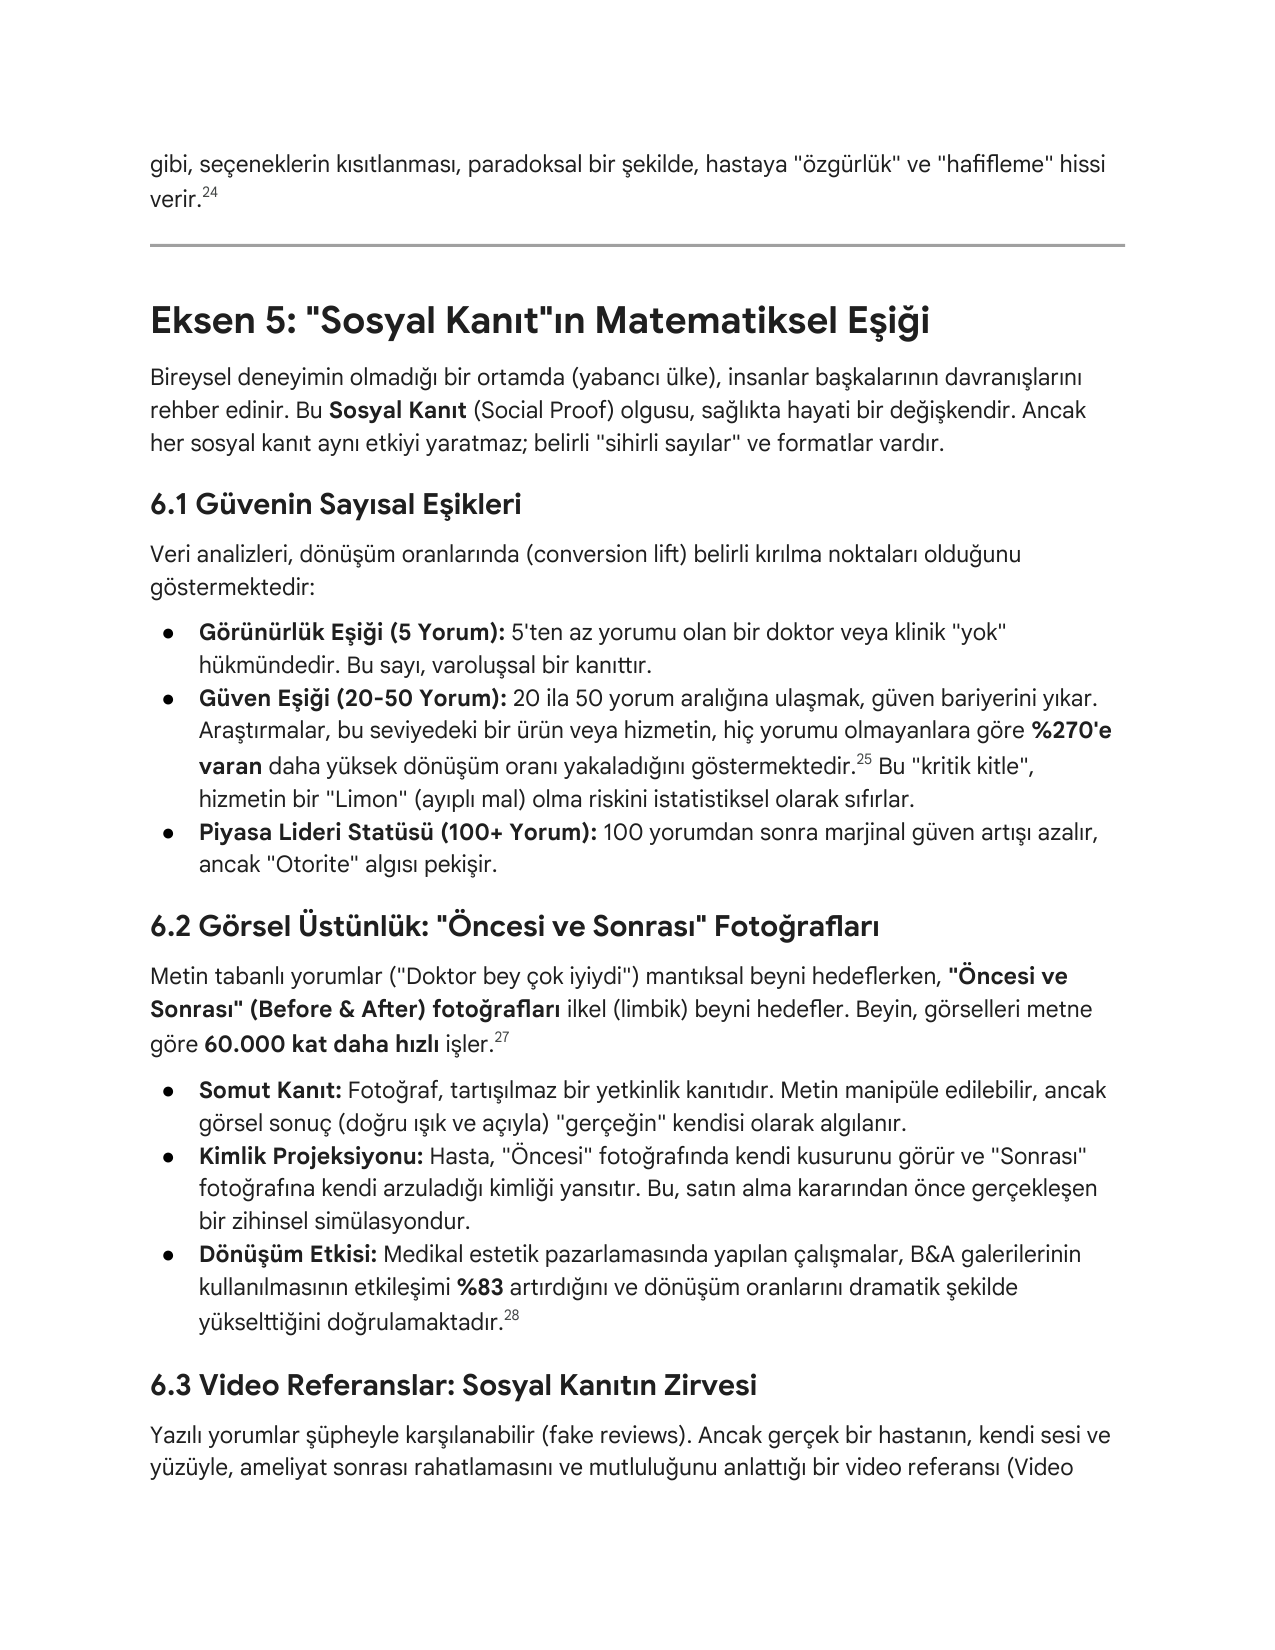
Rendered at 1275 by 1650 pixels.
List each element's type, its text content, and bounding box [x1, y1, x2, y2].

subtitle 6.1 Güvenin Sayısal Eşikleri [150, 487, 1125, 523]
list Dönüşüm Etkisi: Medikal estetik pazarlamasında yapılan çalışmalar, B&A galerilerinin kullanılmasının etkileşimi %83 artırdığını ve dönüşüm oranlarını dramatik şekilde yükselttiğini doğrulamaktadır.28 [161, 1240, 1125, 1337]
subtitle Eksen 5: "Sosyal Kanıt"ın Matematiksel Eşiği [150, 247, 1125, 344]
text Bireysel deneyimin olmadığı bir ortamda (yabancı ülke), insanlar başkalarının davranışlarını rehber edinir. Bu Sosyal Kanıt (Social Proof) olgusu, sağlıkta hayati bir değişkendir. Ancak her sosyal kanıt aynı etkiyi yaratmaz; belirli "sihirli sayılar" ve formatlar vardır. [150, 363, 1125, 458]
list Piyasa Lideri Statüsü (100+ Yorum): 100 yorumdan sonra marjinal güven artışı azalır, ancak "Otorite" algısı pekişir. [161, 818, 1125, 879]
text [150, 150, 1125, 214]
list Güven Eşiği (20-50 Yorum): 20 ila 50 yorum aralığına ulaşmak, güven bariyerini yıkar. Araştırmalar, bu seviyedeki bir ürün veya hizmetin, hiç yorumu olmayanlara göre %270'e varan daha yüksek dönüşüm oranı yakaladığını göstermektedir.25 Bu "kritik kitle", hizmetin bir "Limon" (ayıplı mal) olma riskini istatistiksel olarak sıfırlar. [161, 684, 1125, 814]
list Somut Kanıt: Fotoğraf, tartışılmaz bir yetkinlik kanıtıdır. Metin manipüle edilebilir, ancak görsel sonuç (doğru ışık ve açıyla) "gerçeğin" kendisi olarak algılanır. [161, 1077, 1125, 1138]
list Kimlik Projeksiyonu: Hasta, "Öncesi" fotoğrafında kendi kusurunu görür ve "Sonrası" fotoğrafına kendi arzuladığı kimliği yansıtır. Bu, satın alma kararından önce gerçekleşen bir zihinsel simülasyondur. [161, 1142, 1125, 1236]
text Veri analizleri, dönüşüm oranlarında (conversion lift) belirli kırılma noktaları olduğunu göstermektedir: [150, 541, 1125, 602]
subtitle 6.2 Görsel Üstünlük: "Öncesi ve Sonrası" Fotoğrafları [150, 908, 1125, 945]
text Metin tabanlı yorumlar ("Doktor bey çok iyiydi") mantıksal beyni hedeflerken, "Öncesi ve Sonrası" (Before & After) fotoğrafları ilkel (limbik) beyni hedefler. Beyin, görselleri metne göre 60.000 kat daha hızlı işler.27 [150, 962, 1125, 1060]
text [150, 1421, 1125, 1482]
subtitle 6.3 Video Referanslar: Sosyal Kanıtın Zirvesi [150, 1367, 1125, 1403]
list Görünürlük Eşiği (5 Yorum): 5'ten az yorumu olan bir doktor veya klinik "yok" hükmündedir. Bu sayı, varoluşsal bir kanıttır. [161, 619, 1125, 680]
